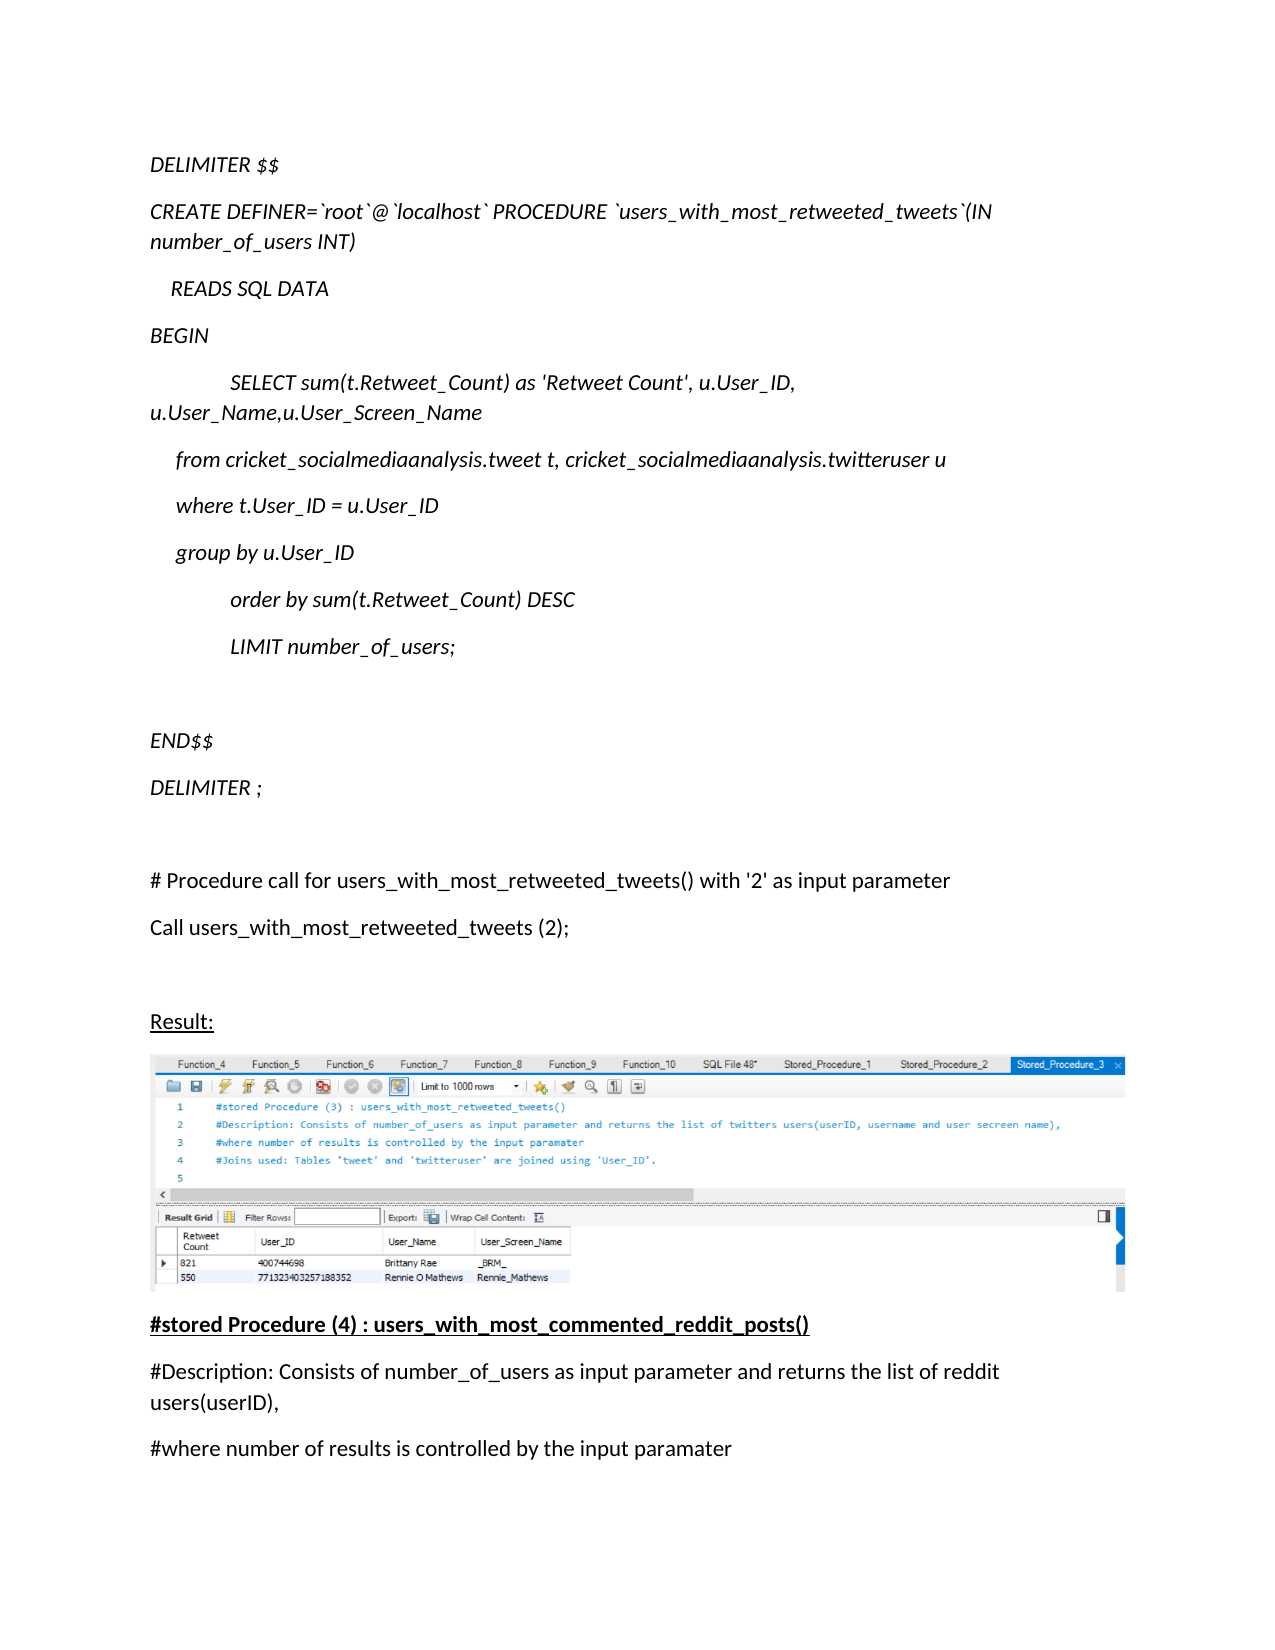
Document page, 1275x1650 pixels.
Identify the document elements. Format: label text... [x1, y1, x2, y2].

picture [150, 1054, 1125, 1292]
text group by u.User_ID [150, 538, 1125, 567]
text END$$ [150, 726, 1125, 754]
text from cricket_socialmediaanalysis.tweet t, cricket_socialmediaanalysis.twitteruser u [150, 445, 1125, 473]
text #where number of results is controlled by the input paramater [150, 1434, 1125, 1462]
text DELIMITER ; [150, 773, 1125, 801]
text BEGIN [150, 321, 1125, 349]
text #Description: Consists of number_of_users as input parameter and returns the list of reddit users(userID), [150, 1357, 1125, 1416]
text Result: [150, 1007, 1125, 1035]
text SELECT sum(t.Retweet_Count) as 'Retweet Count', u.User_ID, u.User_Name,u.User_Screen_Name [150, 368, 1125, 426]
text CREATE DEFINER=`root`@`localhost` PROCEDURE `users_with_most_retweeted_tweets`(IN number_of_users INT) [150, 197, 1125, 255]
text Call users_with_most_retweeted_tweets (2); [150, 913, 1125, 942]
text DELIMITER $$ [150, 150, 1125, 178]
text #stored Procedure (4) : users_with_most_commented_reddit_posts() [150, 1311, 1125, 1338]
text # Procedure call for users_with_most_retweeted_tweets() with '2' as input parameter [150, 867, 1125, 895]
text READS SQL DATA [150, 274, 1125, 302]
text where t.User_ID = u.User_ID [150, 492, 1125, 520]
text LIMIT number_of_users; [150, 632, 1125, 660]
text order by sum(t.Retweet_Count) DESC [150, 585, 1125, 613]
